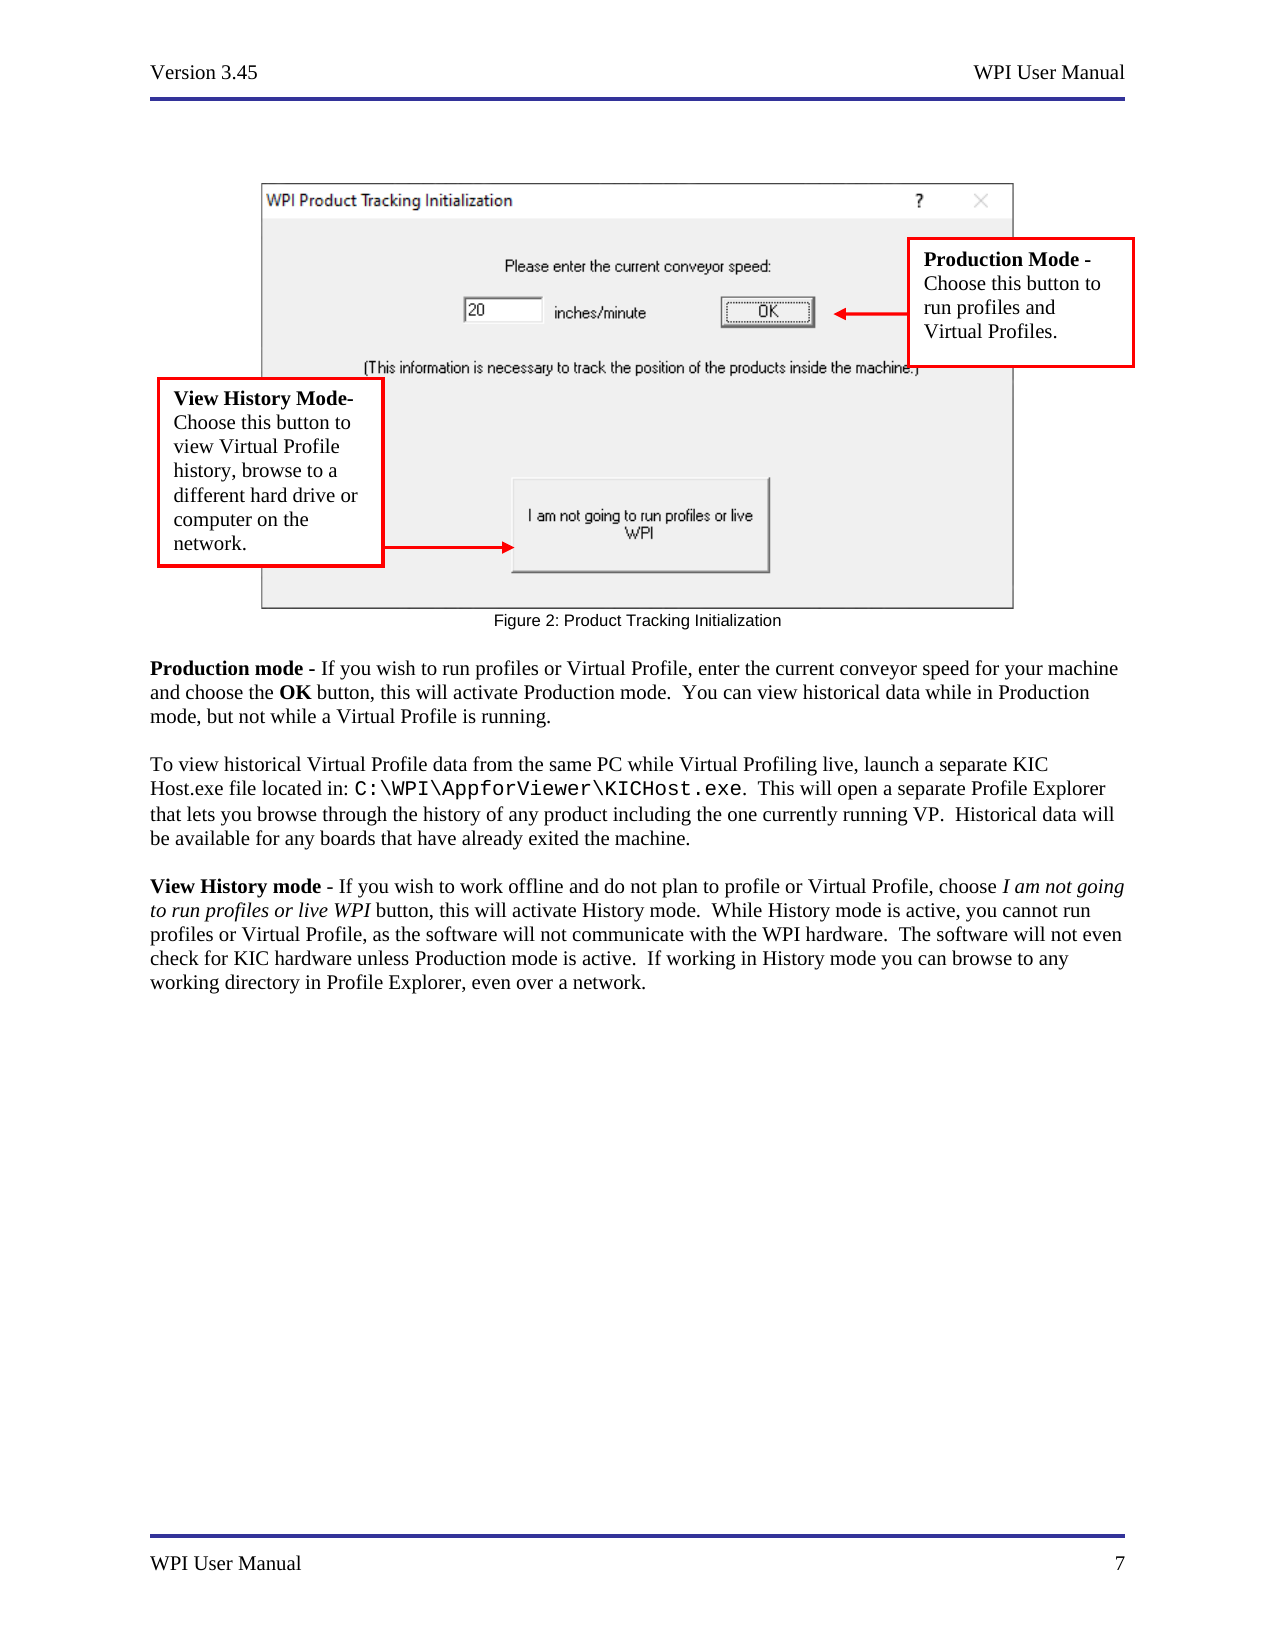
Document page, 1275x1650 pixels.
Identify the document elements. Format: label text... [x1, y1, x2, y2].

text View History mode - If you wish to work offline and do not plan to profile or Virtual Profile, choose I am not going to run profiles or live WPI button, this will activate History mode. While History mode is active, you cannot run profiles or Virtual Profile, as the software will not communicate with the WPI hardware. The software will not even check for KIC hardware unless Production mode is active. If working in History mode you can browse to any working directory in Profile Explorer, even over a network. [150, 874, 1125, 994]
text To view historical Virtual Profile data from the same PC while Virtual Profiling live, launch a separate KIC Host.exe file located in: C:\WPI\AppforViewer\KICHost.exe. This will open a separate Profile Explorer that lets you browse through the history of any product including the one currently running VP. Historical data will be available for any boards that have already exited the machine. [150, 752, 1125, 850]
picture [261, 183, 1014, 609]
text Figure 2: Product Tracking Initialization [150, 610, 1125, 629]
text Production mode - If you wish to run profiles or Virtual Profile, enter the current conveyor speed for your machine and choose the OK button, this will activate Production mode. You can view historical data while in Production mode, but not while a Virtual Profile is running. [150, 656, 1125, 728]
